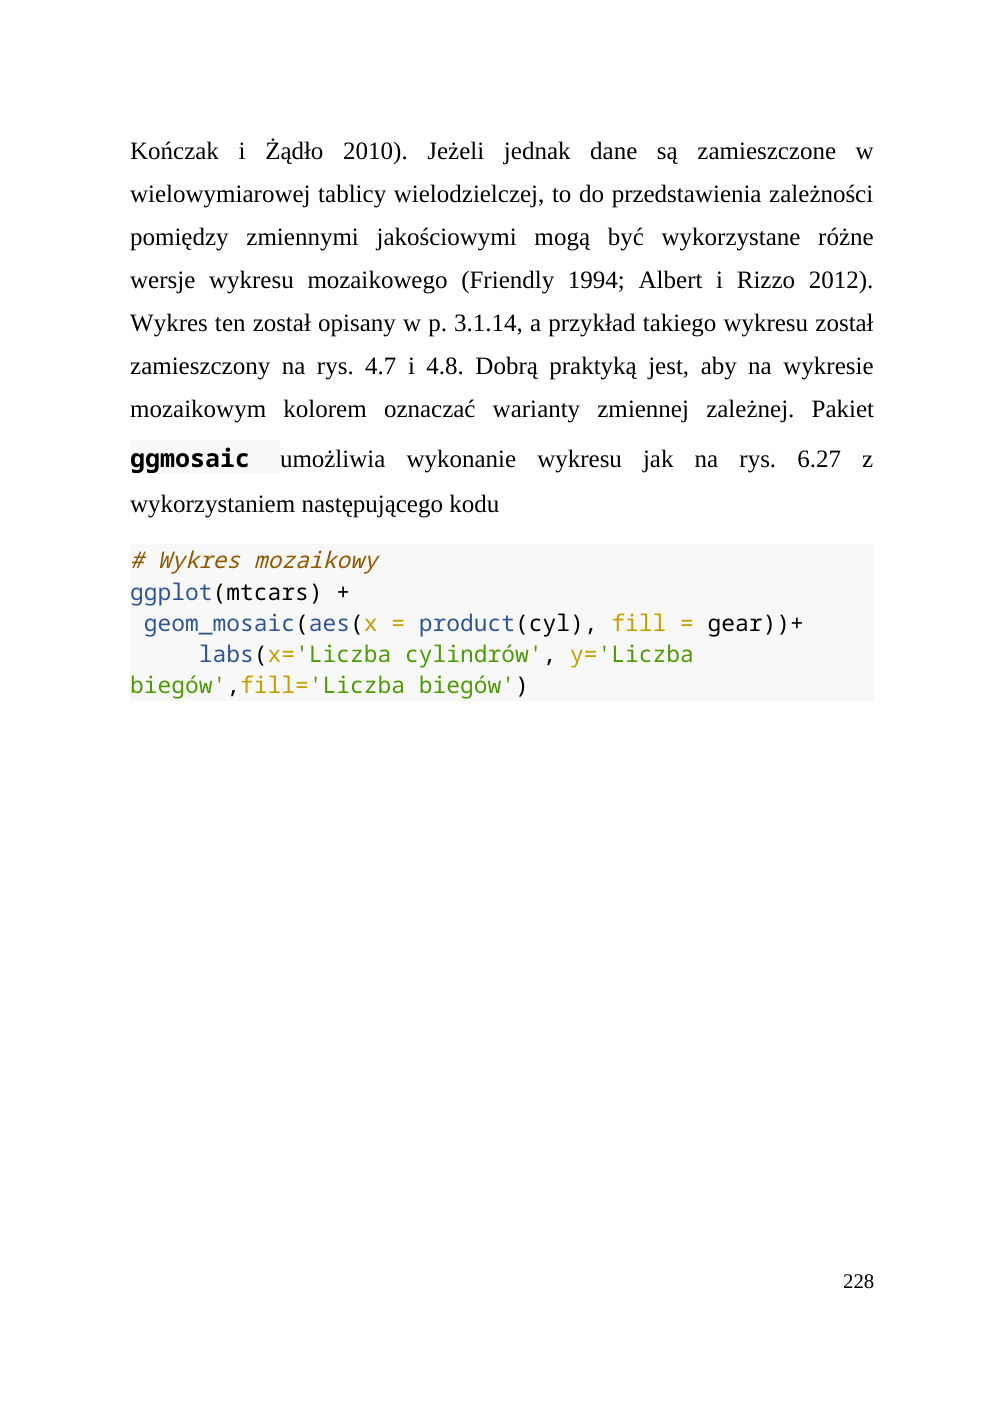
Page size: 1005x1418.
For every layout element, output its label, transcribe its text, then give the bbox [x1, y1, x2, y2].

text # Wykres mozaikowy ggplot(mtcars) + geom_mosaic(aes(x = product(cyl), fill = gear))+ labs(x='Liczba cylindrów', y='Liczba biegów',fill='Liczba biegów') [350, 544, 874, 701]
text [130, 136, 874, 517]
